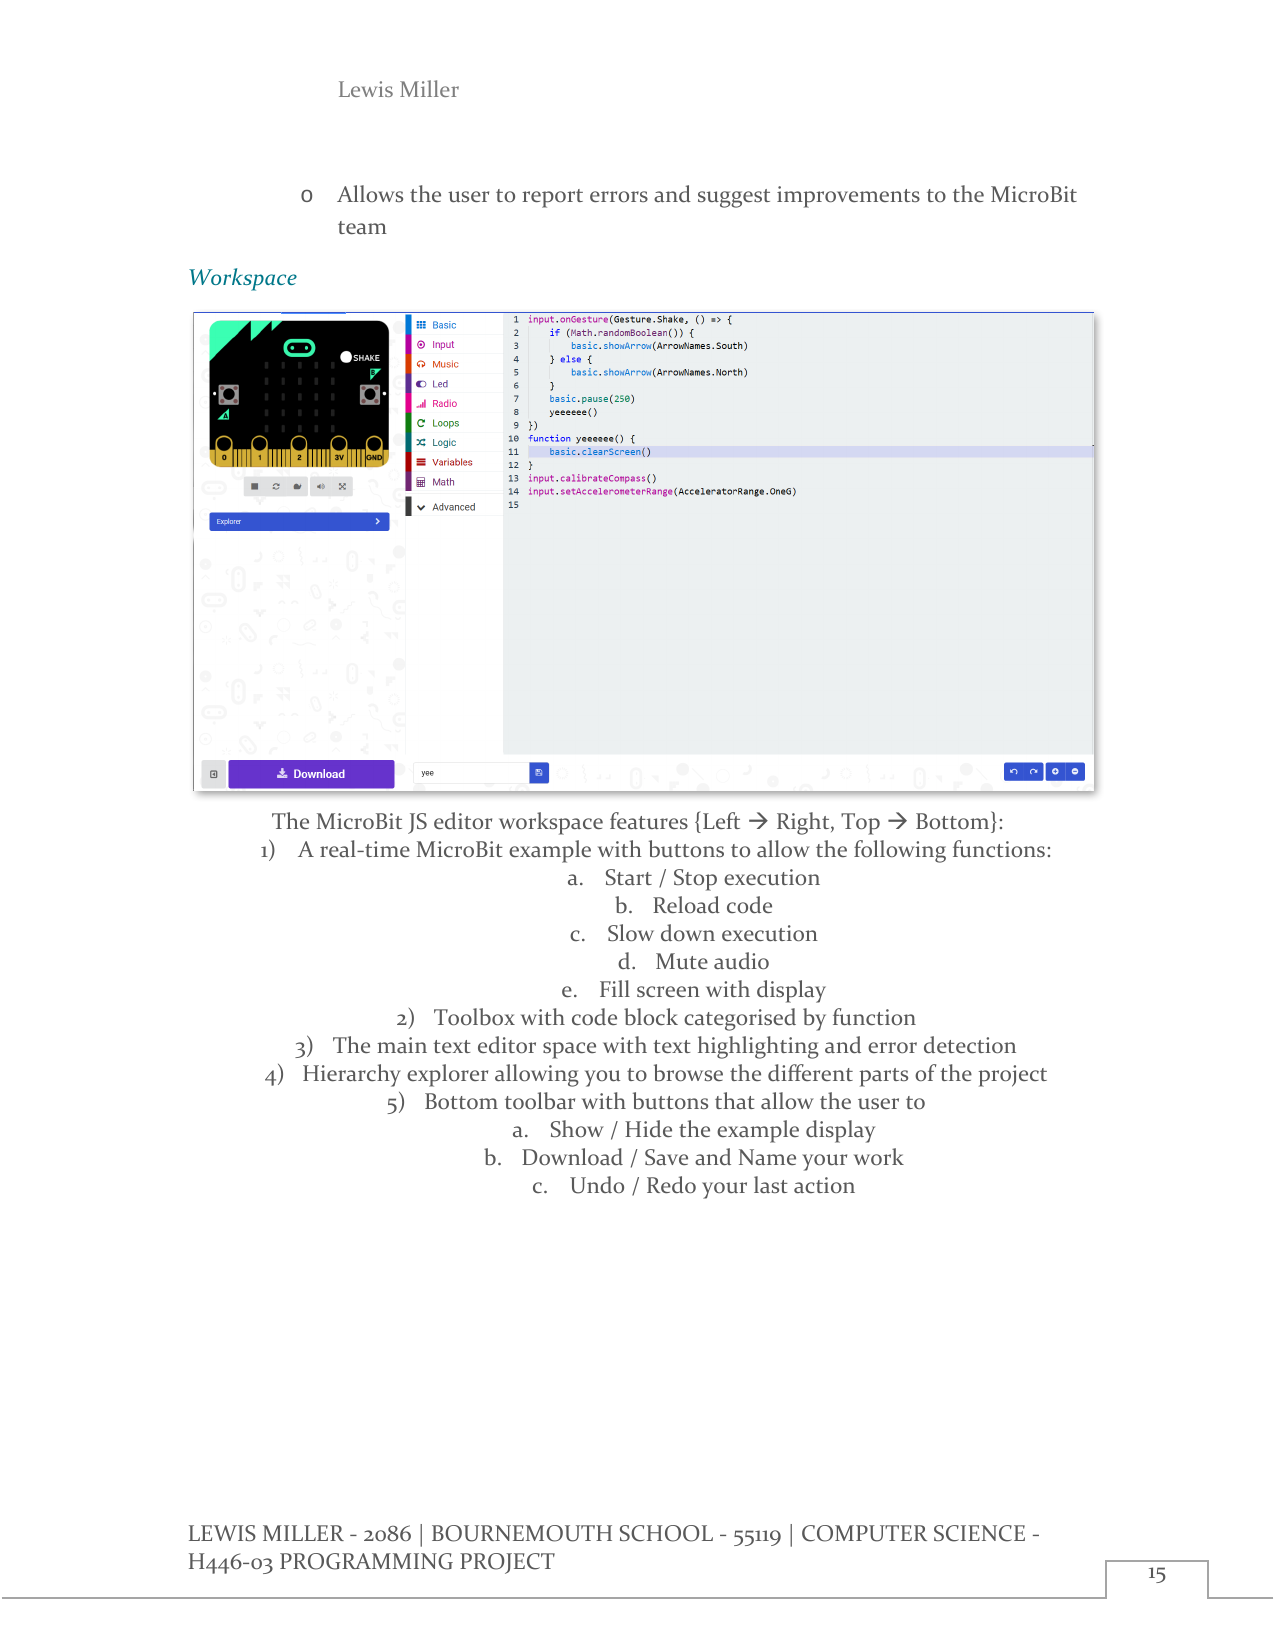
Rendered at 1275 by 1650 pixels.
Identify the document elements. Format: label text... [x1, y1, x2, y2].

list Toolbox with code block categorised by function [225, 1003, 1088, 1031]
list Mute audio [300, 947, 1088, 975]
list Download / Save and Name your work [300, 1143, 1088, 1171]
list A real-time MicroBit example with buttons to allow the following functions: [225, 835, 1088, 863]
picture [193, 312, 1094, 791]
list Undo / Redo your last action [300, 1171, 1088, 1199]
list Fill screen with display [300, 975, 1088, 1003]
list Show / Hide the example display [300, 1115, 1088, 1143]
subtitle Workspace [187, 263, 1088, 292]
list Slow down execution [300, 919, 1088, 947]
list Allows the user to report errors and suggest improvements to the MicroBit team [300, 180, 1088, 240]
list Bottom toolbar with buttons that allow the user to [225, 1087, 1088, 1115]
text The MicroBit JS editor workspace features {Left Right, Top Bottom}: [187, 807, 1088, 835]
list The main text editor space with text highlighting and error detection [225, 1031, 1088, 1059]
list Start / Stop execution [300, 863, 1088, 891]
list Hierarchy explorer allowing you to browse the different parts of the project [225, 1059, 1088, 1087]
list Reload code [300, 891, 1088, 919]
